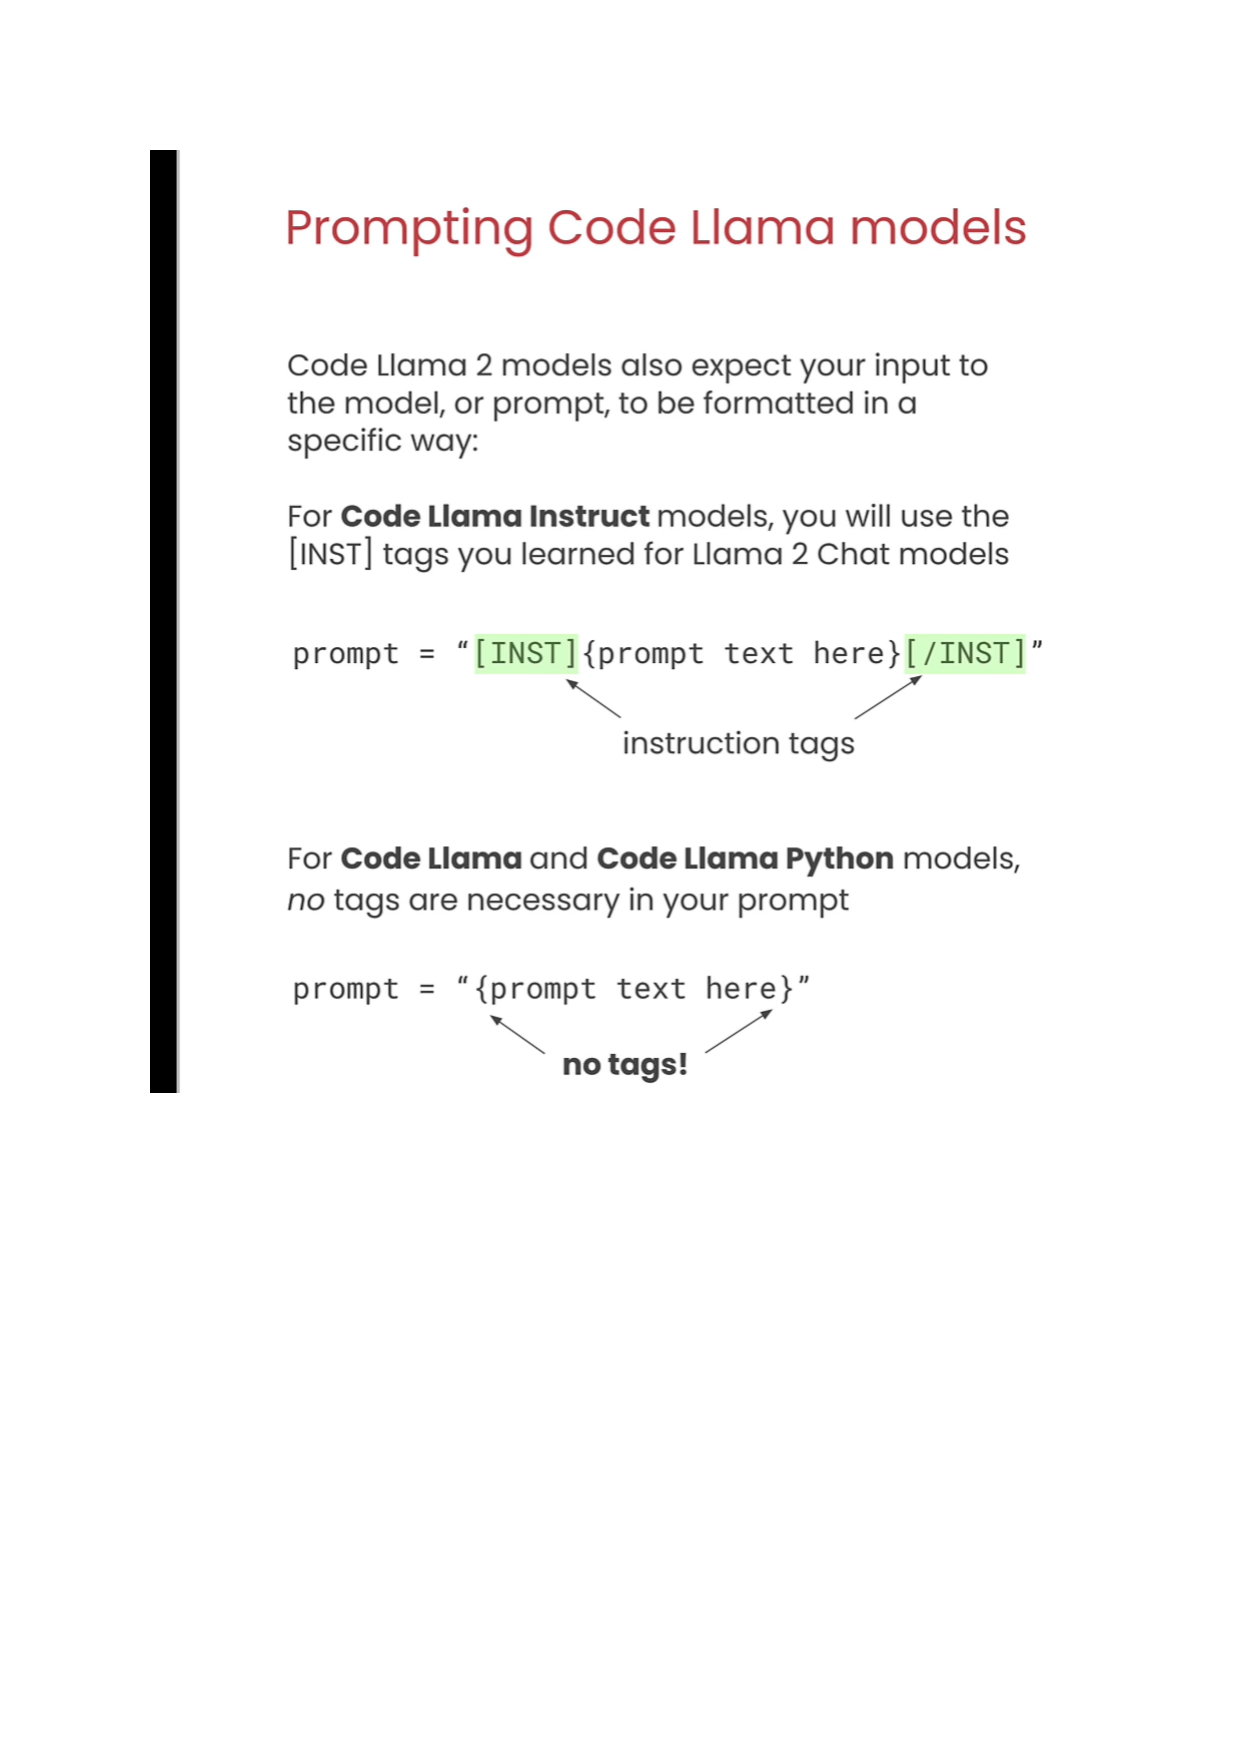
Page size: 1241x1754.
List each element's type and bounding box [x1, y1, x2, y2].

picture [150, 150, 1091, 1093]
